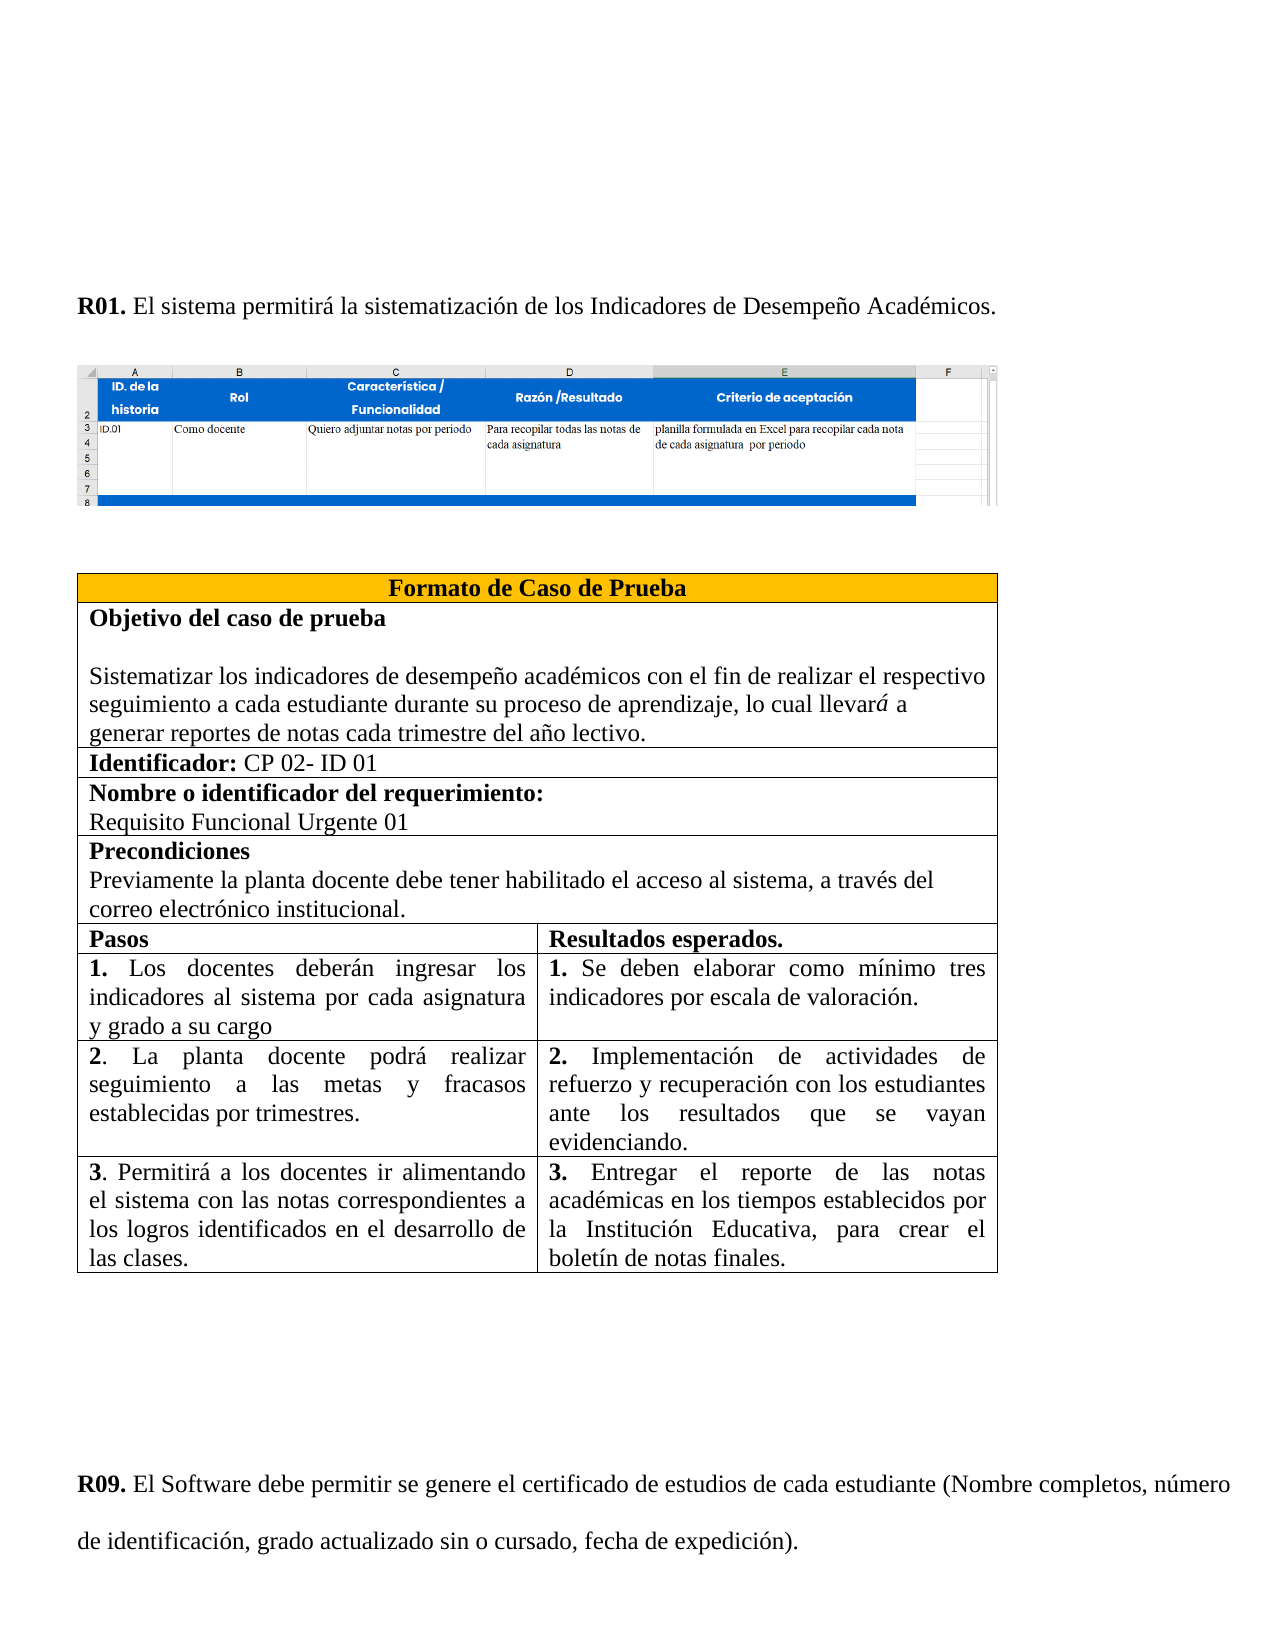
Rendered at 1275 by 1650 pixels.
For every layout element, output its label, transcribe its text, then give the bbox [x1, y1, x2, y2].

table_cell Pasos [78, 924, 537, 952]
table_cell 2. Implementación de actividades de refuerzo y recuperación con los estudiantes ante los resultados que se vayan evidenciando. [538, 1041, 997, 1156]
table_cell Objetivo del caso de prueba Sistematizar los indicadores de desempeño académicos con el fin de realizar el respectivo seguimiento a cada estudiante durante su proceso de aprendizaje, lo cual llevar a generar reportes de notas cada trimestre del año lectivo. [78, 603, 997, 747]
table_cell 3. Entregar el reporte de las notas académicas en los tiempos establecidos por la Institución Educativa, para crear el boletín de notas finales. [538, 1157, 997, 1272]
table_cell Nombre o identificador del requerimiento: Requisito Funcional Urgente 01 [78, 778, 997, 835]
table_cell Precondiciones Previamente la planta docente debe tener habilitado el acceso al sistema, a través del correo electrónico institucional. [78, 836, 997, 923]
table_cell 3. Permitirá a los docentes ir alimentando el sistema con las notas correspondientes a los logros identificados en el desarrollo de las clases. [78, 1157, 537, 1272]
text R09. El Software debe permitir se genere el certificado de estudios de cada estudiante (Nombre completos, número de identificación, grado actualizado sin o cursado, fecha de expedición). [77, 1469, 1254, 1555]
table_cell 1. Se deben elaborar como mínimo tres indicadores por escala de valoración. [538, 954, 997, 1040]
table_cell 1. Los docentes deberán ingresar los indicadores al sistema por cada asignatura y grado a su cargo [78, 954, 537, 1040]
table_cell Resultados esperados. [538, 924, 997, 952]
table_cell 2. La planta docente podrá realizar seguimiento a las metas y fracasos establecidas por trimestres. [78, 1041, 537, 1156]
table_cell Identificador: CP 02- ID 01 [78, 748, 997, 777]
picture [77, 365, 998, 506]
text R01. El sistema permitirá la sistematización de los Indicadores de Desempeño Académicos. [77, 291, 1254, 320]
table_header Formato de Caso de Prueba [78, 574, 997, 602]
